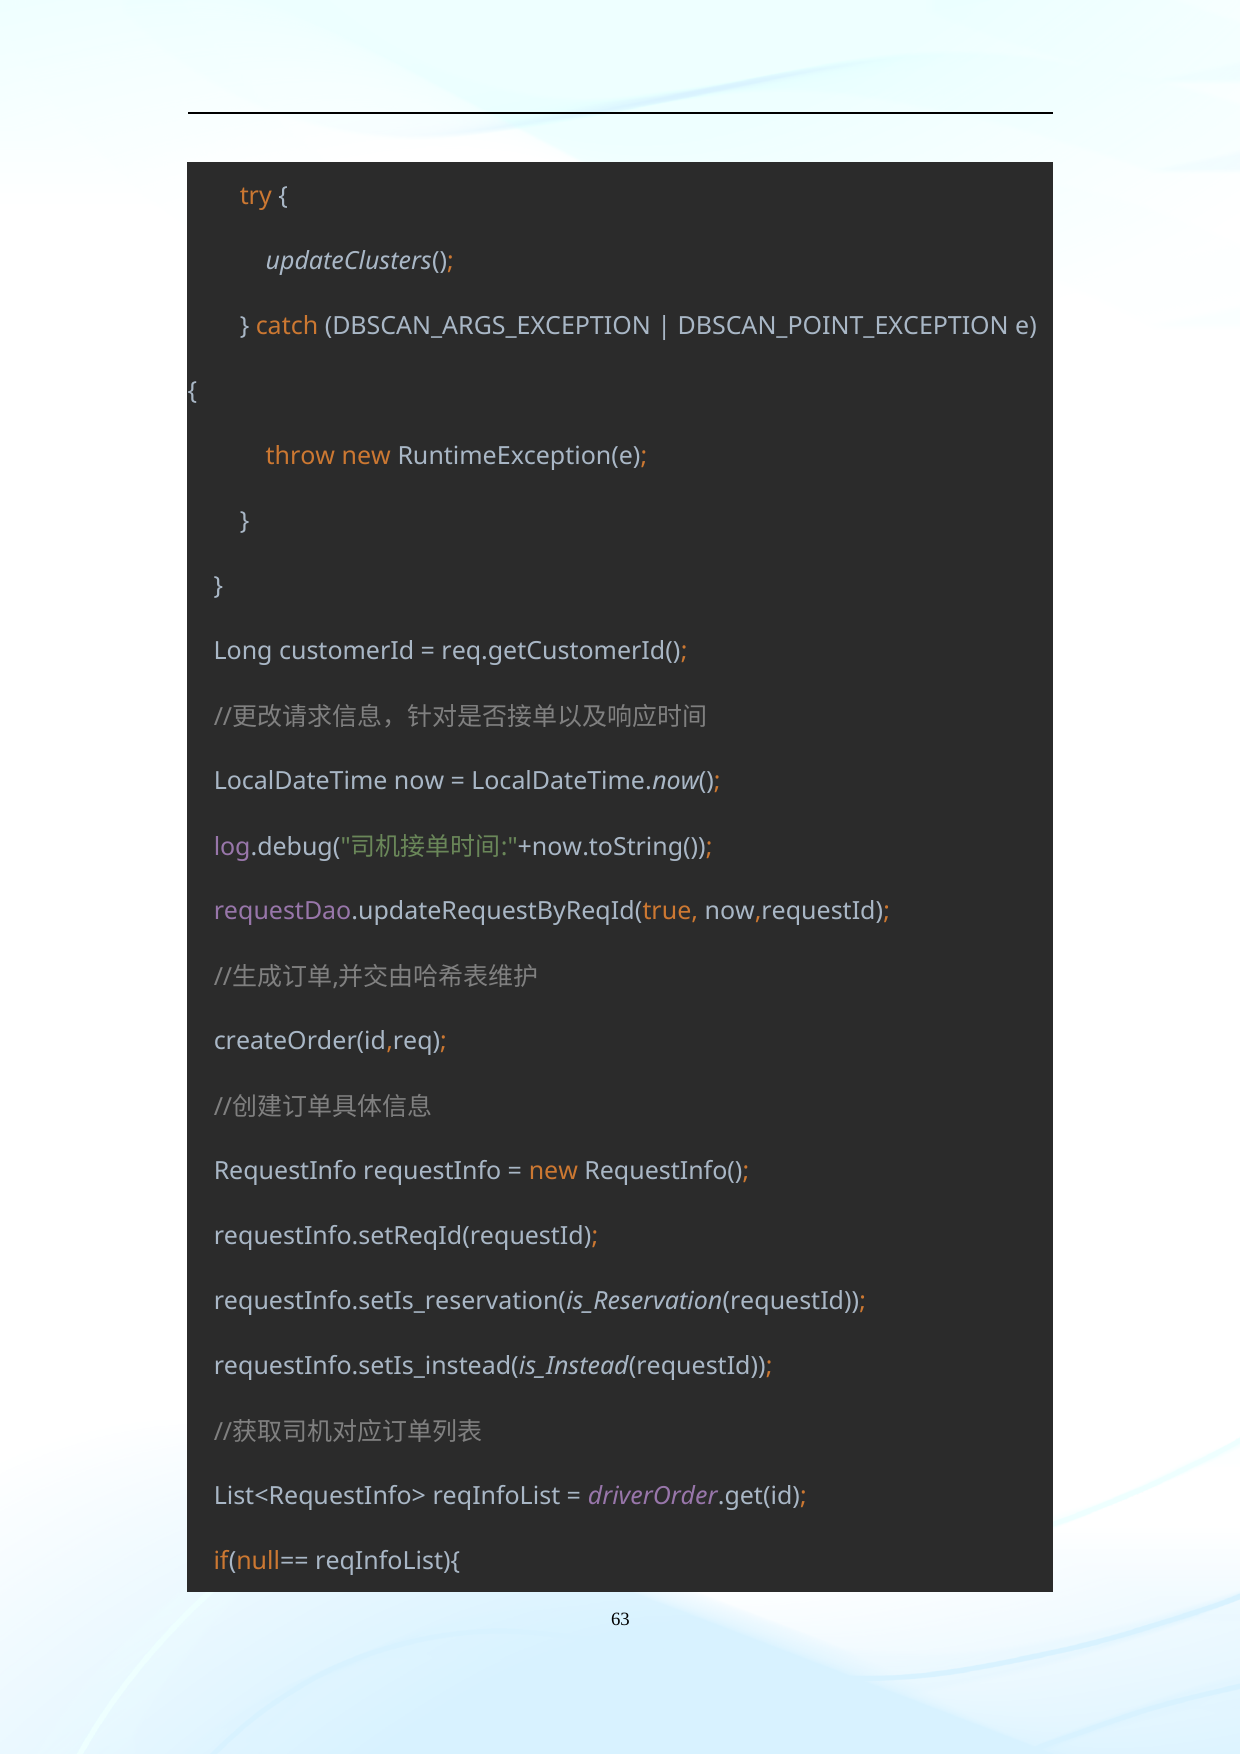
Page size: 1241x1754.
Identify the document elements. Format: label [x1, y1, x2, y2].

text [187, 162, 1053, 1592]
